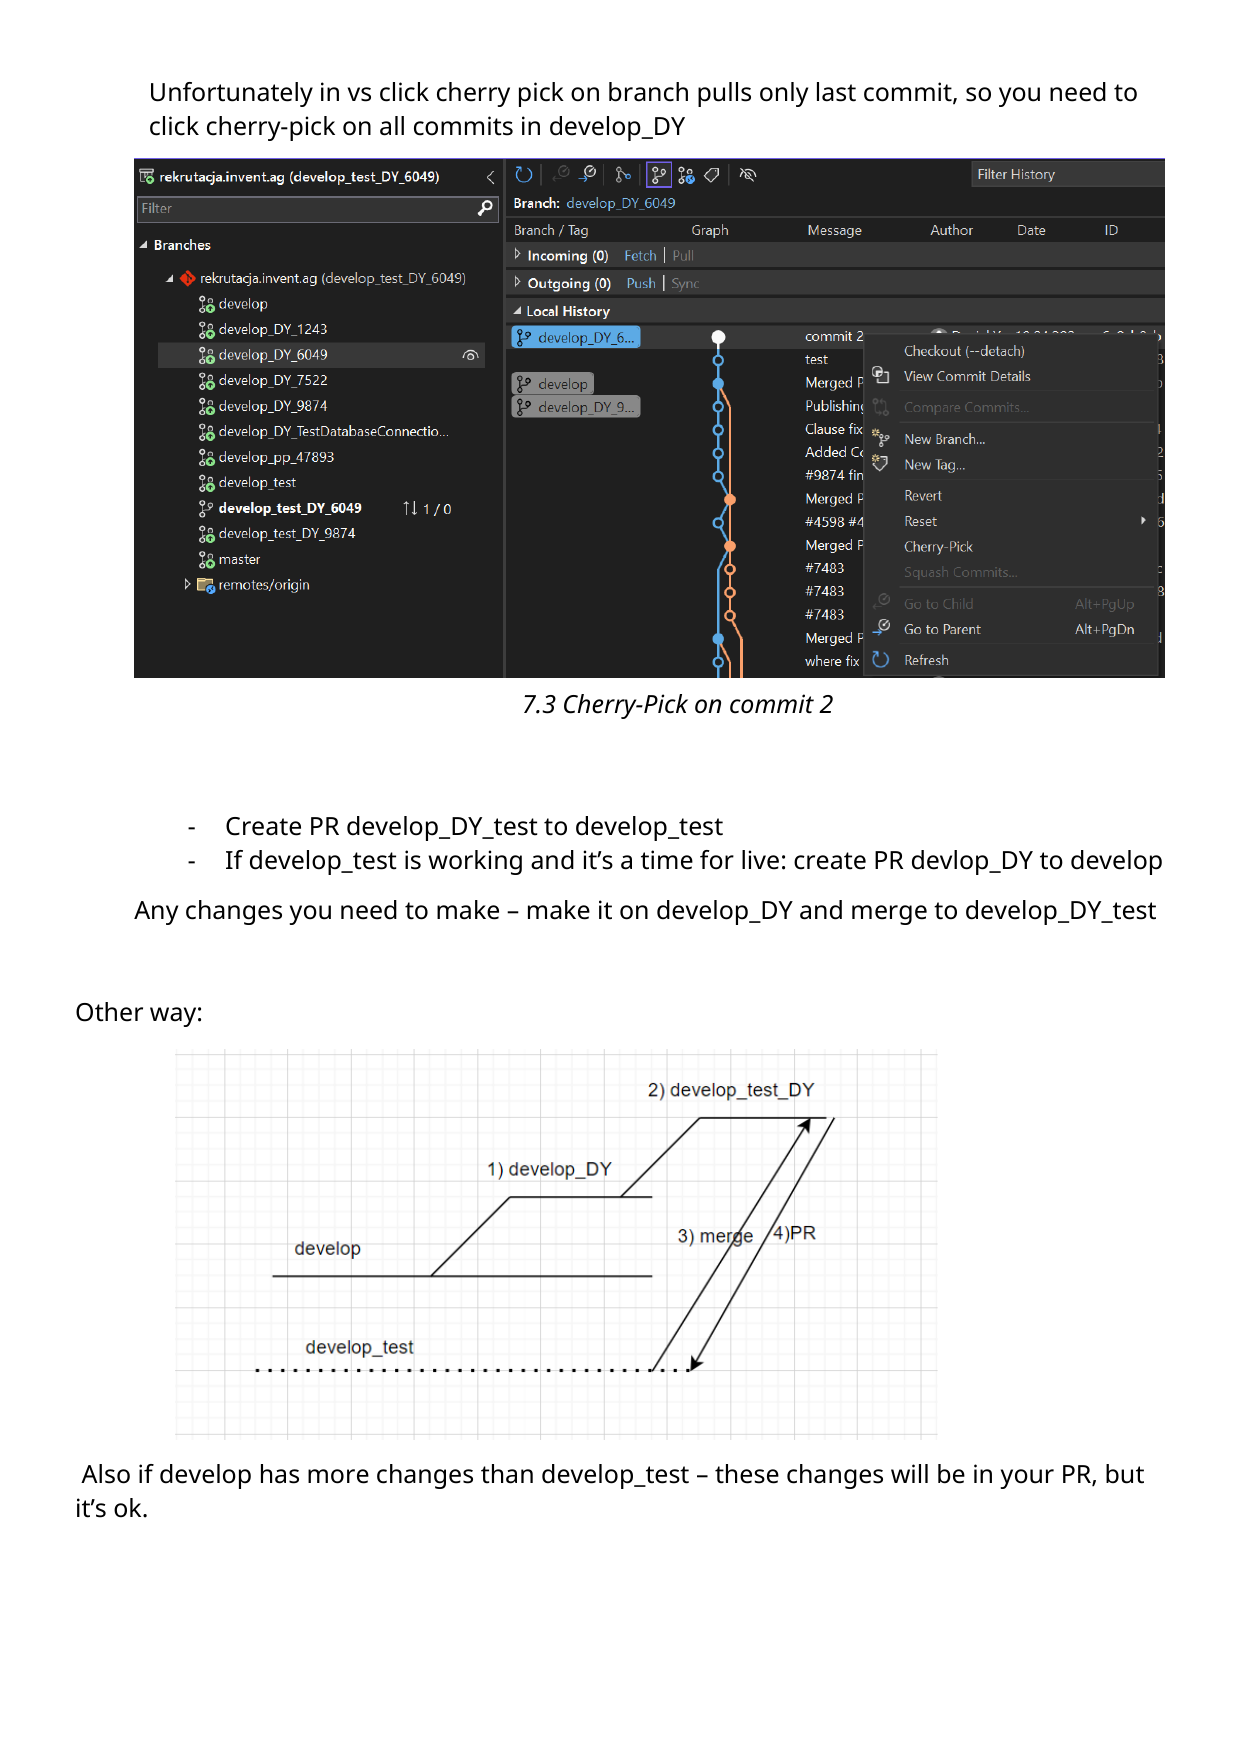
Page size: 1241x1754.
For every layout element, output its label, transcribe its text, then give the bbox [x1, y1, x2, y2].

picture [175, 1049, 938, 1440]
list If develop_test is working and it’s a time for live: create PR devlop_DY to develop [187, 842, 1165, 876]
text Other way: [75, 994, 1165, 1028]
list Create PR develop_DY_test to develop_test [187, 808, 1165, 842]
text Any changes you need to make – make it on develop_DY and merge to develop_DY_test [75, 893, 1165, 927]
picture [134, 158, 1165, 678]
text Unfortunately in vs click cherry pick on branch pulls only last commit, so you need to click cherry-pick on all commits in develop_DY [149, 75, 1165, 143]
